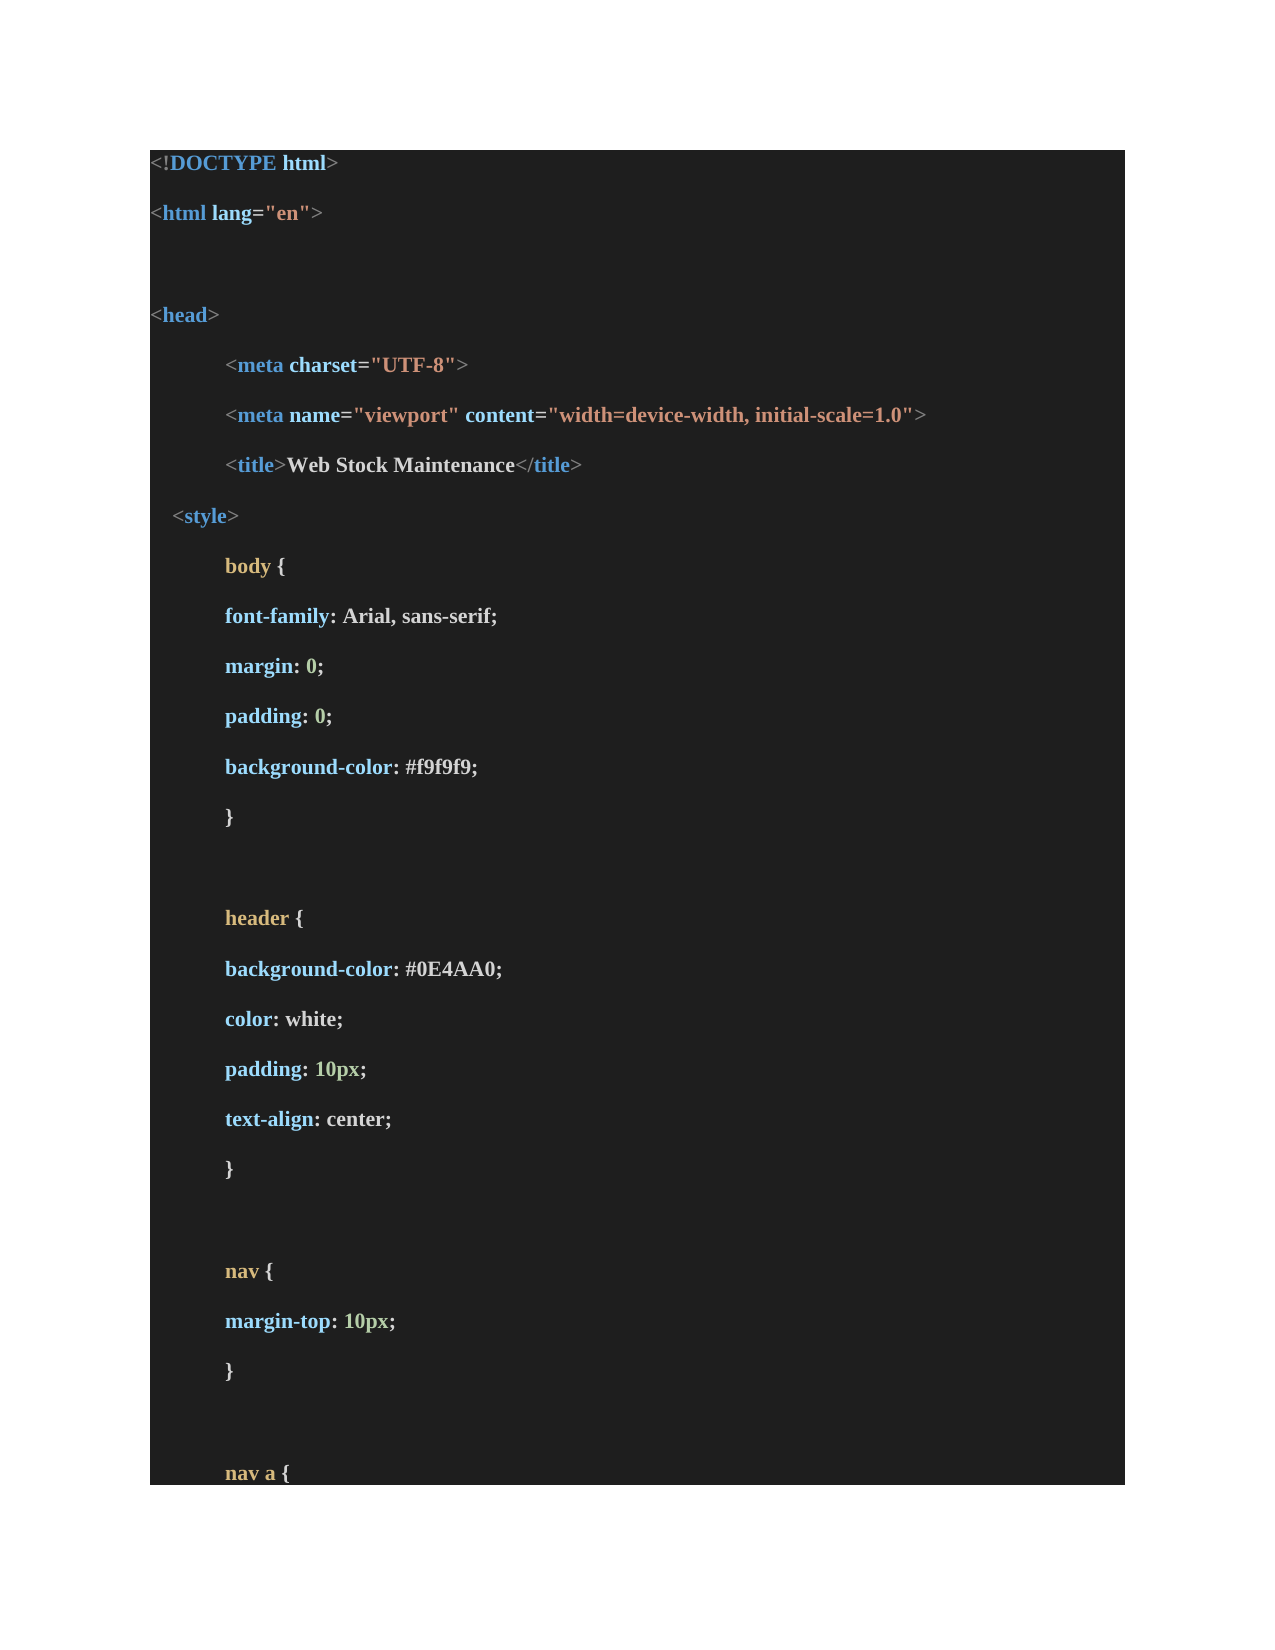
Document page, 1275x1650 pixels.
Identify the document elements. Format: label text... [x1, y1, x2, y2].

text margin: 0; [150, 653, 1125, 678]
text font-family: Arial, sans-serif; [150, 603, 1125, 628]
text color: white; [150, 1006, 1125, 1031]
text <html lang="en"> [150, 200, 1125, 225]
text background-color: #0E4AA0; [150, 956, 1125, 981]
text <!DOCTYPE html> [150, 150, 1125, 175]
text margin-top: 10px; [150, 1308, 1125, 1333]
text <meta name="viewport" content="width=device-width, initial-scale=1.0"> [150, 402, 1125, 427]
text <title>Web Stock Maintenance</title> [150, 452, 1125, 478]
text padding: 10px; [150, 1056, 1125, 1081]
text <meta charset="UTF-8"> [150, 352, 1125, 377]
text } [150, 1156, 1125, 1182]
text } [150, 1358, 1125, 1384]
text nav { [150, 1258, 1125, 1283]
text nav a { [150, 1460, 1125, 1485]
text padding: 0; [150, 703, 1125, 729]
text <head> [150, 302, 1125, 327]
text <style> [150, 503, 1125, 528]
text body { [150, 553, 1125, 578]
text } [150, 804, 1125, 829]
text text-align: center; [150, 1106, 1125, 1131]
text header { [150, 905, 1125, 931]
text background-color: #f9f9f9; [150, 754, 1125, 779]
